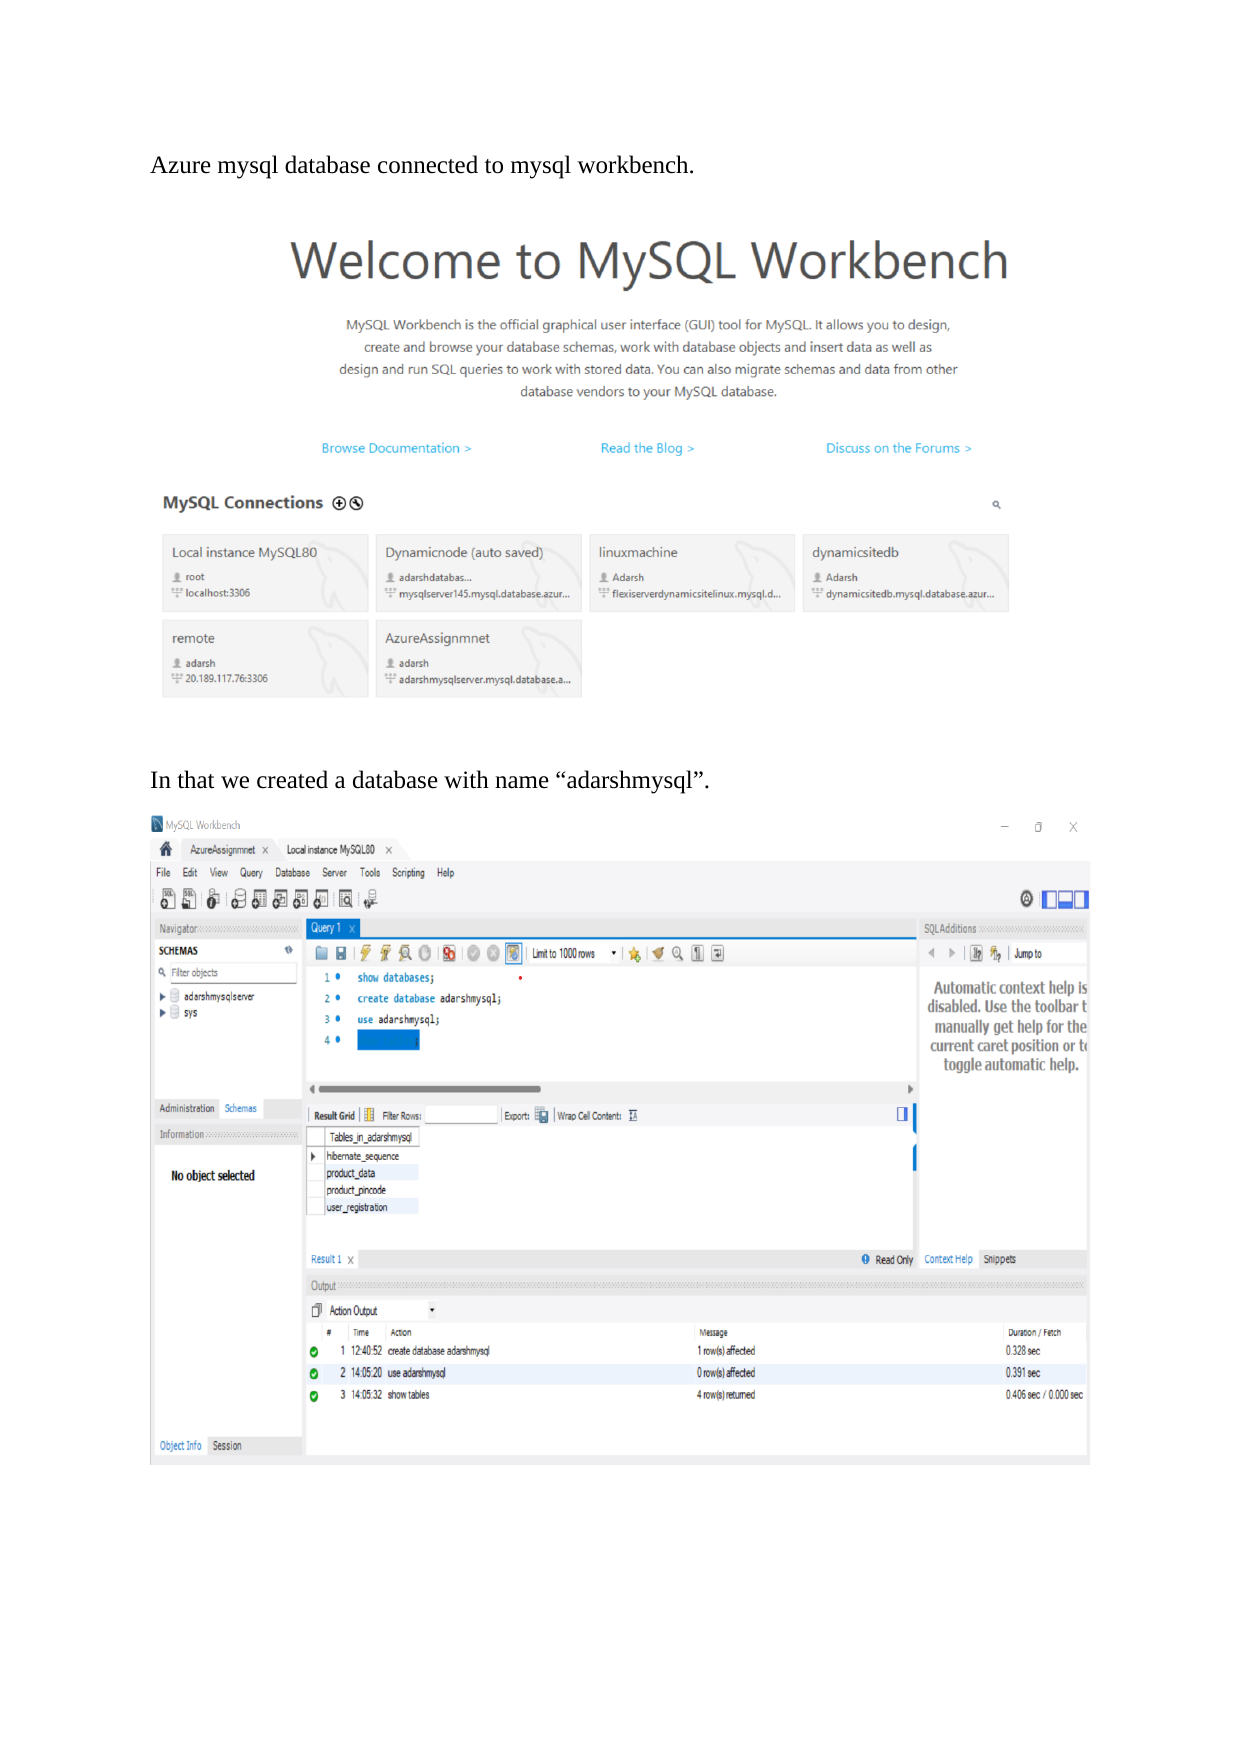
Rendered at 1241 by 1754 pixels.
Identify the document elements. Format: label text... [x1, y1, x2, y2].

picture [150, 197, 1091, 699]
text In that we created a database with name “adarshmysql”. [150, 765, 1090, 793]
picture [150, 812, 1091, 1465]
text Azure mysql database connected to mysql workbench. [150, 150, 1090, 179]
